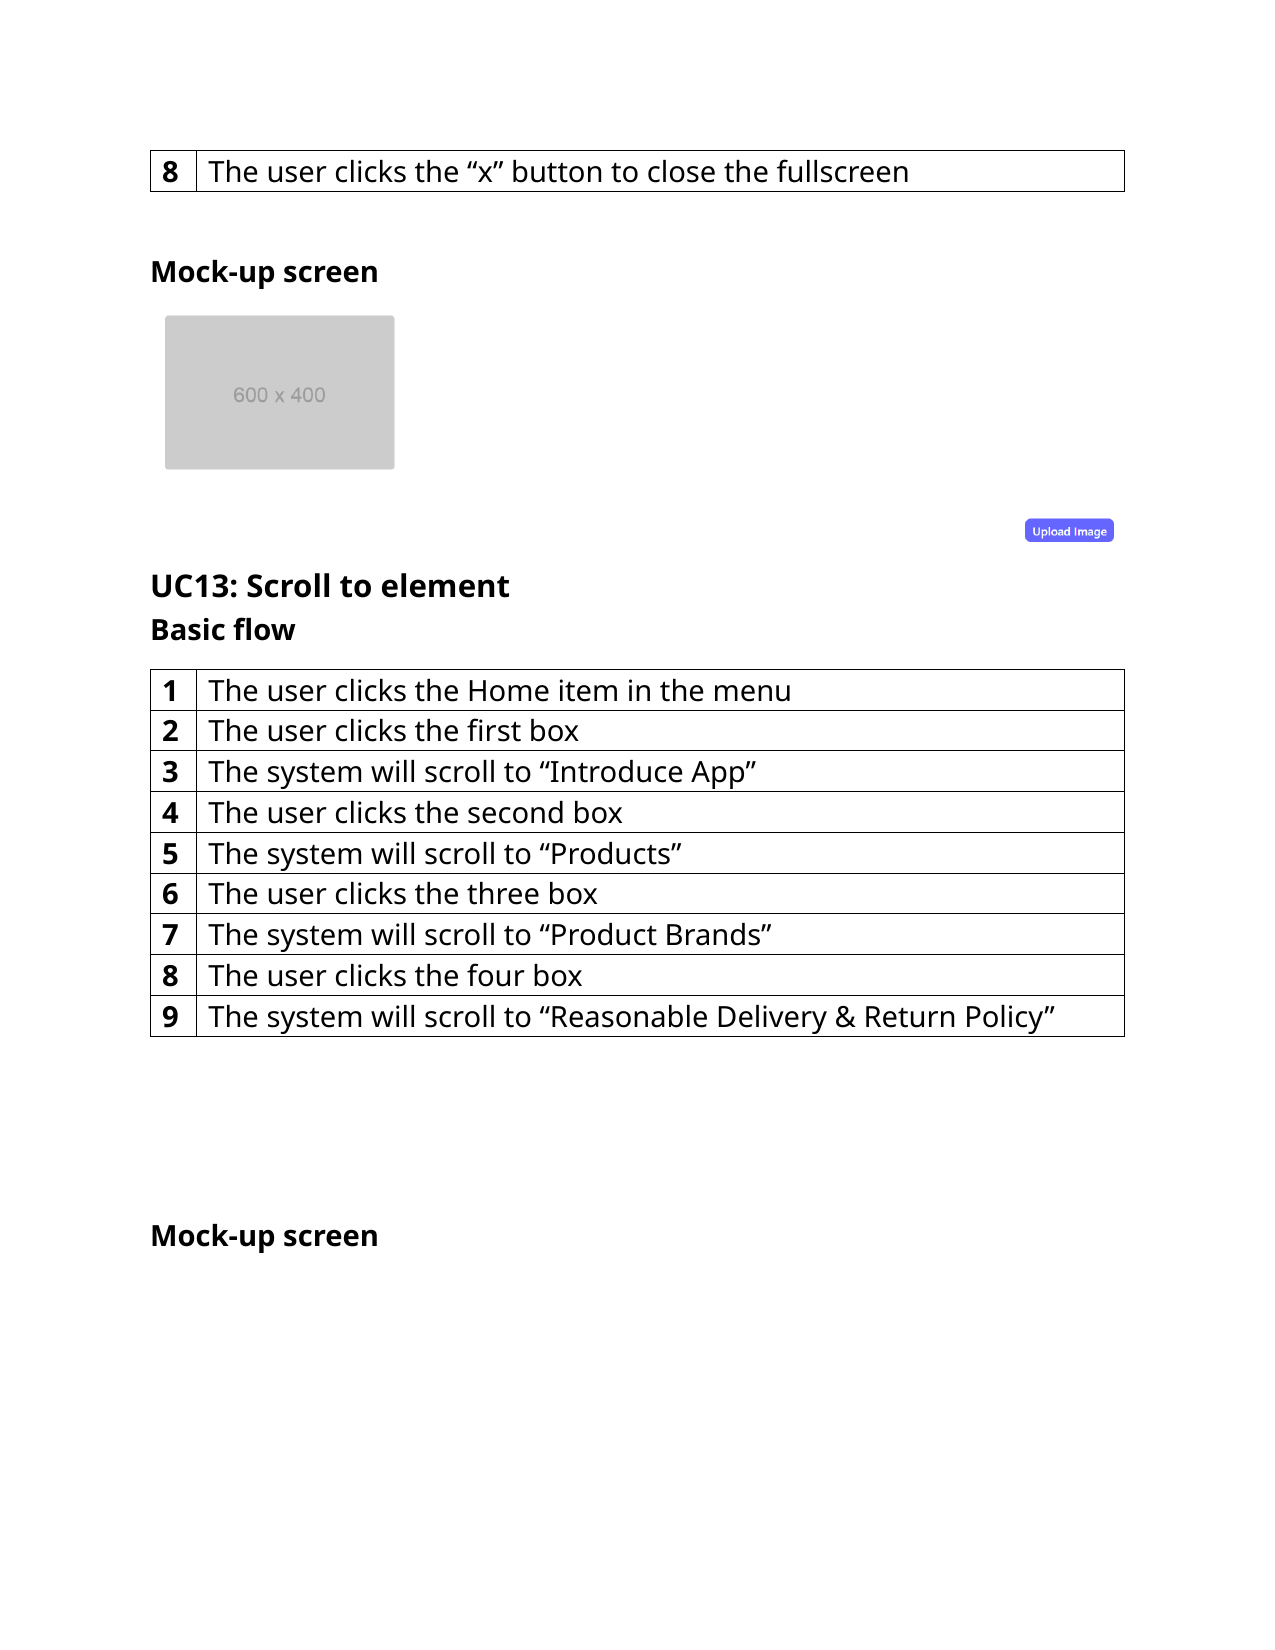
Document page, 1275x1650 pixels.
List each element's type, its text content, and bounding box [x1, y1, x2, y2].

table_cell 6 [151, 874, 196, 913]
table_header The user clicks the Home item in the menu [197, 670, 1124, 710]
table_cell The system will scroll to “Product Brands” [197, 914, 1124, 954]
table_cell The user clicks the four box [197, 955, 1124, 995]
text Mock-up screen [150, 251, 1125, 291]
table_cell The user clicks the first box [197, 711, 1124, 750]
table_cell 8 [151, 955, 196, 995]
text Basic flow [150, 609, 1125, 649]
table_cell The system will scroll to “Reasonable Delivery & Return Policy” [197, 996, 1124, 1036]
table_cell 2 [151, 711, 196, 750]
table_cell The user clicks the second box [197, 792, 1124, 832]
table_cell 8 [151, 151, 196, 191]
table_cell 4 [151, 792, 196, 832]
table_cell The system will scroll to “Products” [197, 833, 1124, 873]
table_cell The user clicks the “x” button to close the fullscreen [197, 151, 1124, 191]
table_cell The system will scroll to “Introduce App” [197, 751, 1124, 791]
table_cell 5 [151, 833, 196, 873]
table_cell 9 [151, 996, 196, 1036]
subtitle UC13: Scroll to element [150, 563, 1125, 606]
table_cell The user clicks the three box [197, 874, 1124, 913]
table_cell 7 [151, 914, 196, 954]
text Mock-up screen [150, 1215, 1125, 1255]
table_header 1 [151, 670, 196, 710]
table_cell 3 [151, 751, 196, 791]
picture [150, 310, 1125, 544]
